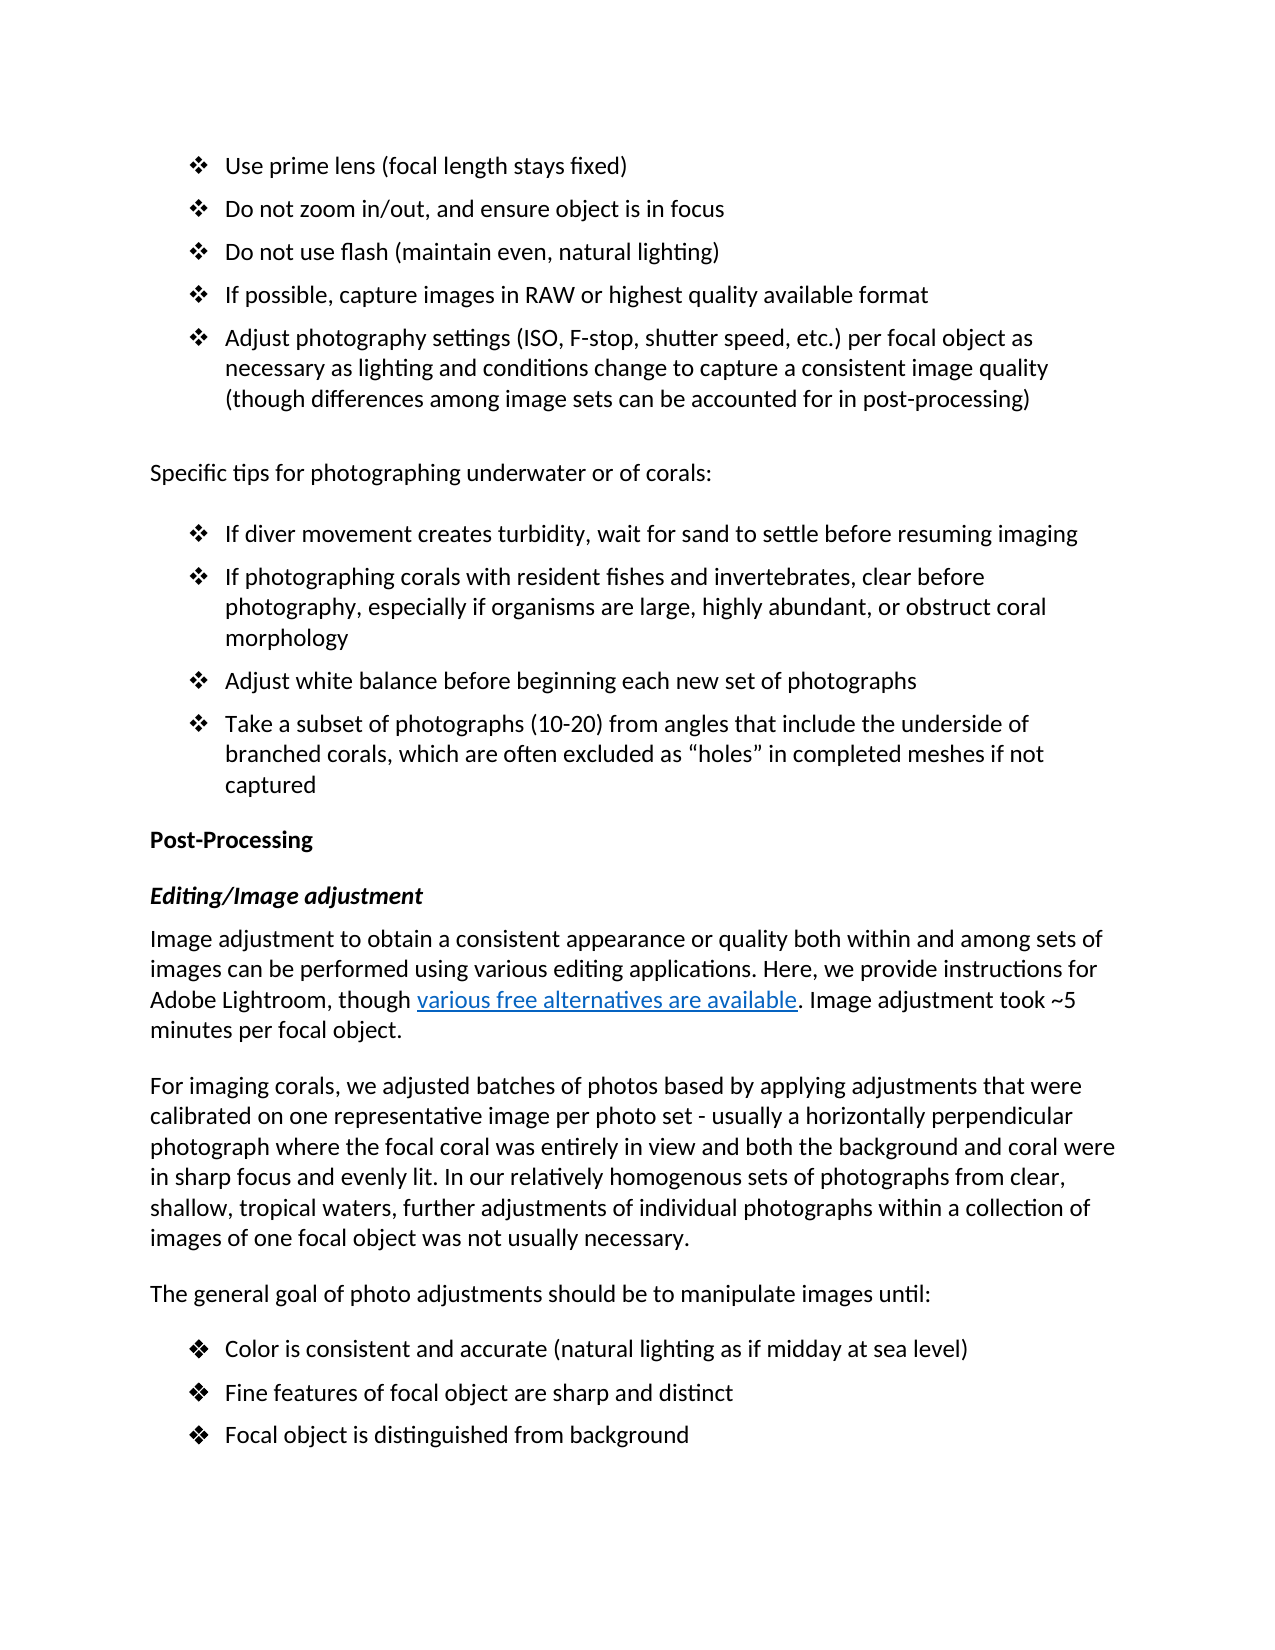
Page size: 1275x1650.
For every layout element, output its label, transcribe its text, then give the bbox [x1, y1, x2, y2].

list Do not use flash (maintain even, natural lighting) [187, 236, 1125, 267]
list Color is consistent and accurate (natural lighting as if midday at sea level) [187, 1334, 1125, 1364]
list Adjust white balance before beginning each new set of photographs [187, 665, 1125, 695]
text Post-Processing [150, 824, 1125, 855]
list If possible, capture images in RAW or highest quality available format [187, 279, 1125, 309]
text Specific tips for photographing underwater or of corals: [150, 457, 1125, 487]
list If diver movement creates turbidity, wait for sand to settle before resuming imaging [187, 518, 1125, 548]
list If photographing corals with resident fishes and invertebrates, clear before photography, especially if organisms are large, highly abundant, or obstruct coral morphology [187, 561, 1125, 652]
text The general goal of photo adjustments should be to manipulate images until: [150, 1278, 1125, 1309]
text Image adjustment to obtain a consistent appearance or quality both within and among sets of images can be performed using various editing applications. Here, we provide instructions for Adobe Lightroom, though various free alternatives are available. Image adjustment took ~5 minutes per focal object. [150, 923, 1125, 1045]
list Use prime lens (focal length stays fixed) [187, 150, 1125, 181]
text Editing/Image adjustment [150, 880, 1125, 910]
text For imaging corals, we adjusted batches of photos based by applying adjustments that were calibrated on one representative image per photo set - usually a horizontally perpendicular photograph where the focal coral was entirely in view and both the background and coral were in sharp focus and evenly lit. In our relatively homogenous sets of photographs from clear, shallow, tropical waters, further adjustments of individual photographs within a collection of images of one focal object was not usually necessary. [150, 1070, 1125, 1253]
list Focal object is distinguished from background [187, 1420, 1125, 1450]
list Do not zoom in/out, and ensure object is in focus [187, 193, 1125, 223]
list Adjust photography settings (ISO, F-stop, shutter speed, etc.) per focal object as necessary as lighting and conditions change to capture a consistent image quality (though differences among image sets can be accounted for in post-processing) [187, 322, 1125, 414]
list Take a subset of photographs (10-20) from angles that include the underside of branched corals, which are often excluded as “holes” in completed meshes if not captured [187, 708, 1125, 799]
list Fine features of focal object are sharp and distinct [187, 1377, 1125, 1407]
